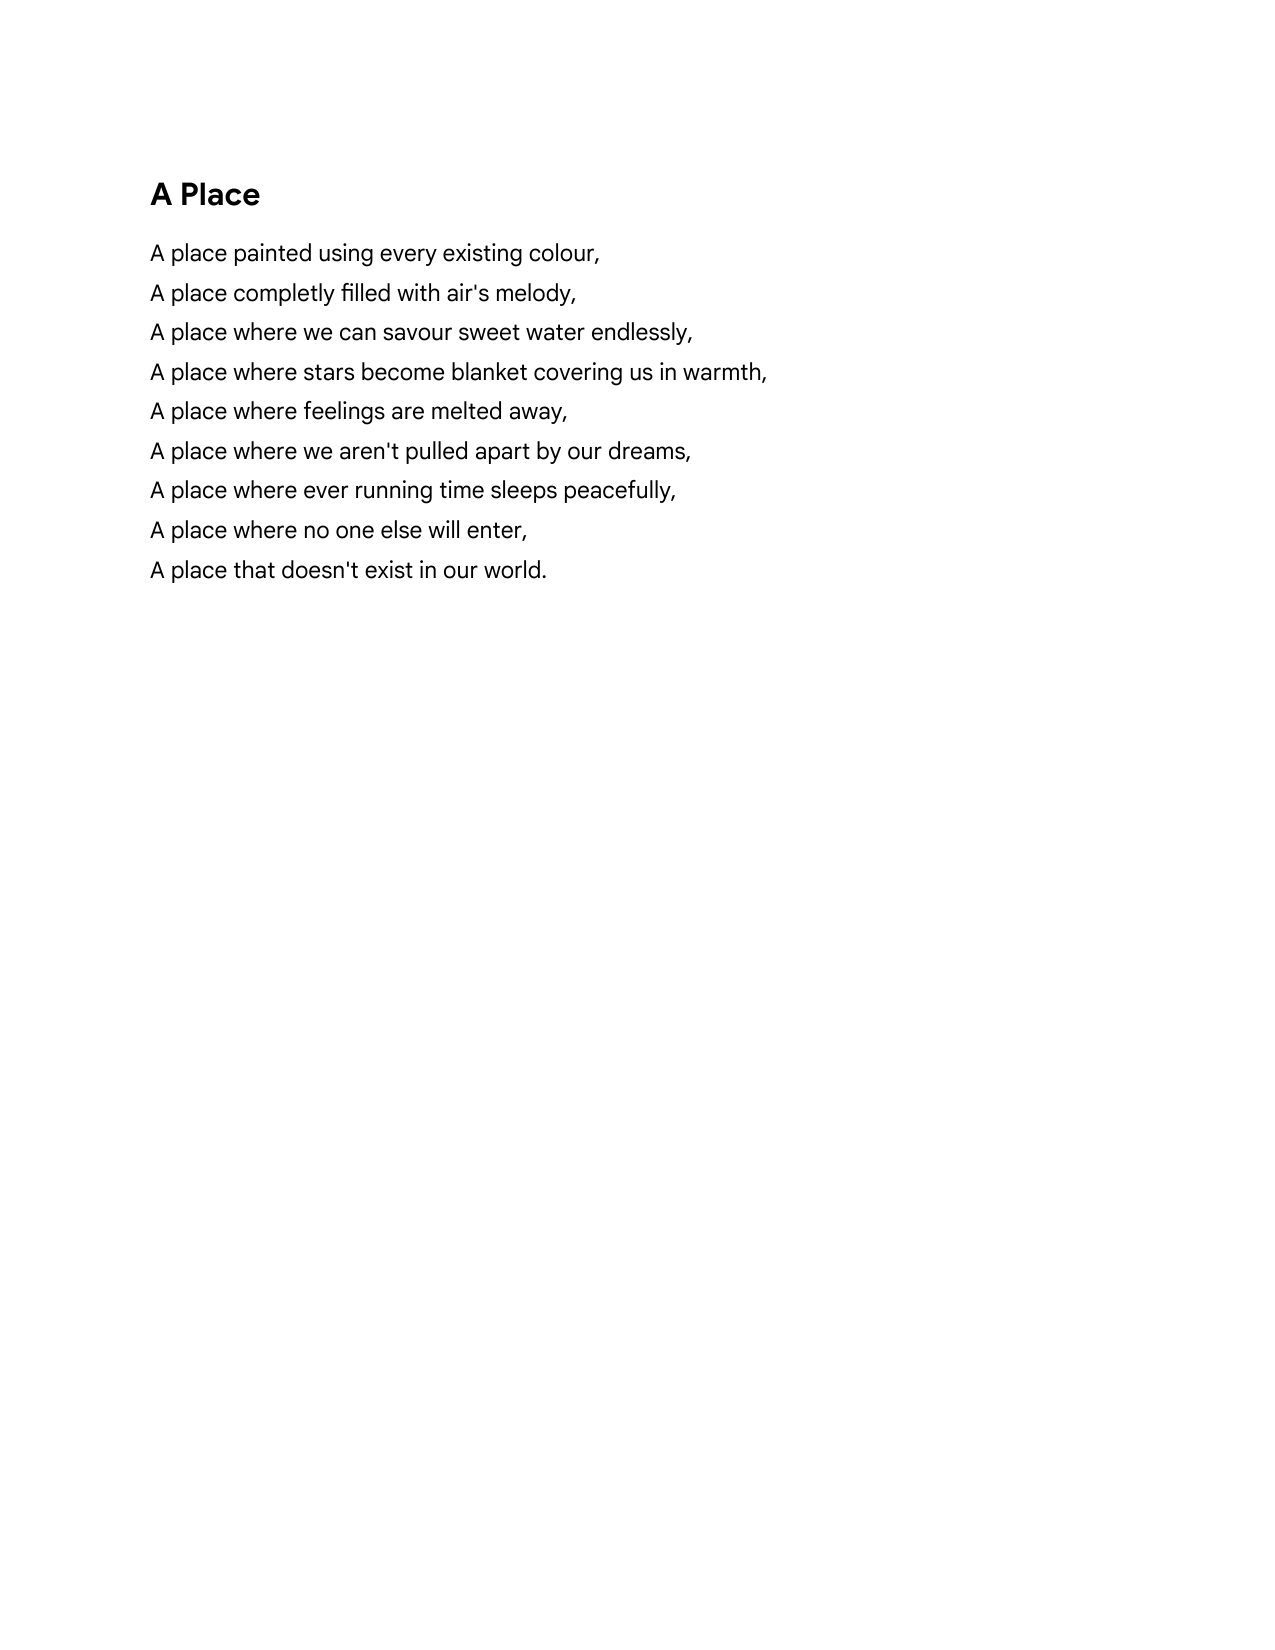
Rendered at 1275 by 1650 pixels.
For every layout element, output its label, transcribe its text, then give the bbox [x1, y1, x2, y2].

text A place where we aren't pulled apart by our dreams, [150, 437, 1125, 466]
text A place where no one else will enter, [150, 516, 1125, 545]
text A place where ever running time sleeps peacefully, [150, 477, 1125, 505]
text A place completly filled with air's melody, [150, 279, 1125, 307]
text A place where feelings are melted away, [150, 397, 1125, 426]
text A place where stars become blanket covering us in warmth, [150, 358, 1125, 387]
text A place where we can savour sweet water endlessly, [150, 318, 1125, 347]
text A place that doesn't exist in our world. [150, 556, 1125, 584]
subtitle A Place [150, 175, 1125, 214]
text A place painted using every existing colour, [150, 239, 1125, 268]
